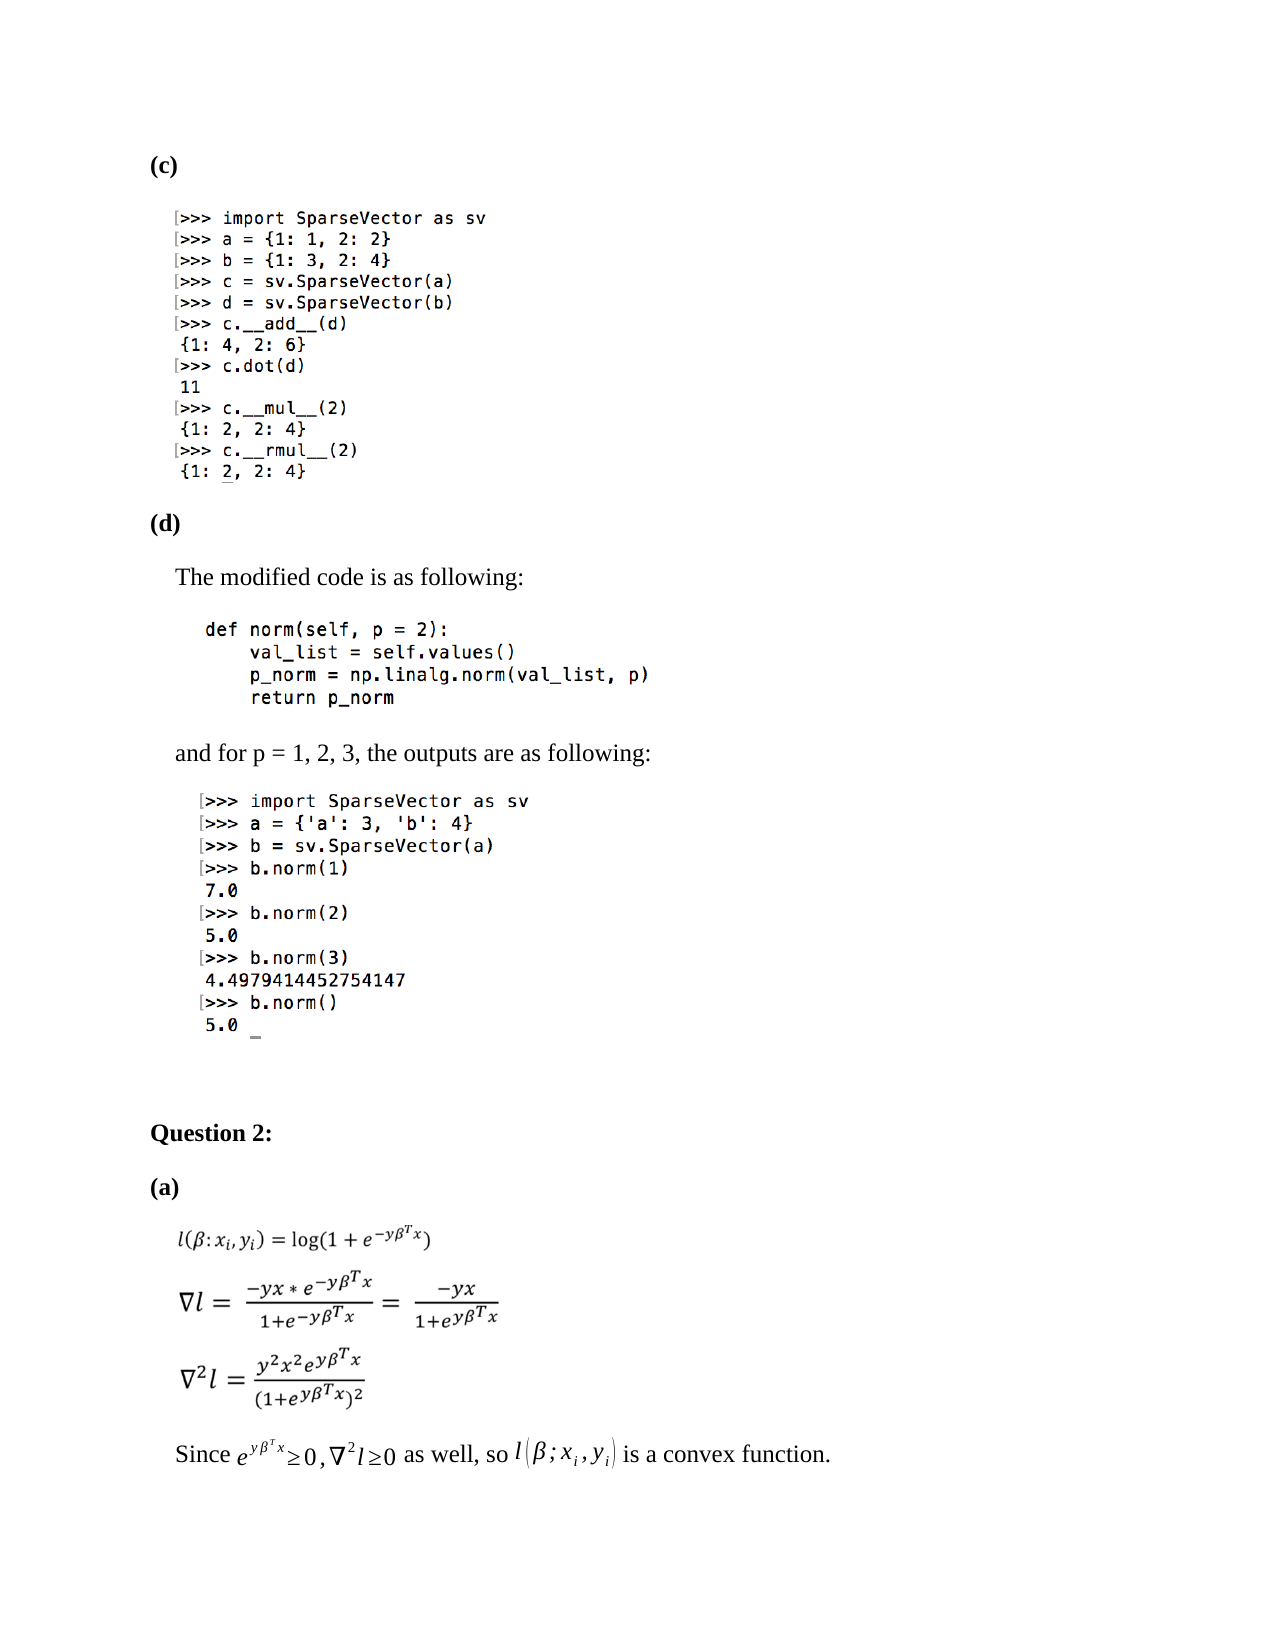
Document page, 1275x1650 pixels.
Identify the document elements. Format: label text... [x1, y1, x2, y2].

text Since as well, so is a convex function. [150, 1436, 1125, 1471]
text The modified code is as following: [150, 562, 1125, 591]
text (d) [150, 508, 1125, 537]
text (a) [150, 1172, 1125, 1201]
text and for p = 1, 2, 3, the outputs are as following: [150, 737, 1125, 766]
picture [200, 616, 927, 713]
picture [200, 791, 821, 1039]
picture [175, 204, 871, 483]
text Question 2: [150, 1117, 1125, 1147]
picture [175, 1225, 503, 1412]
text (c) [150, 150, 1125, 179]
